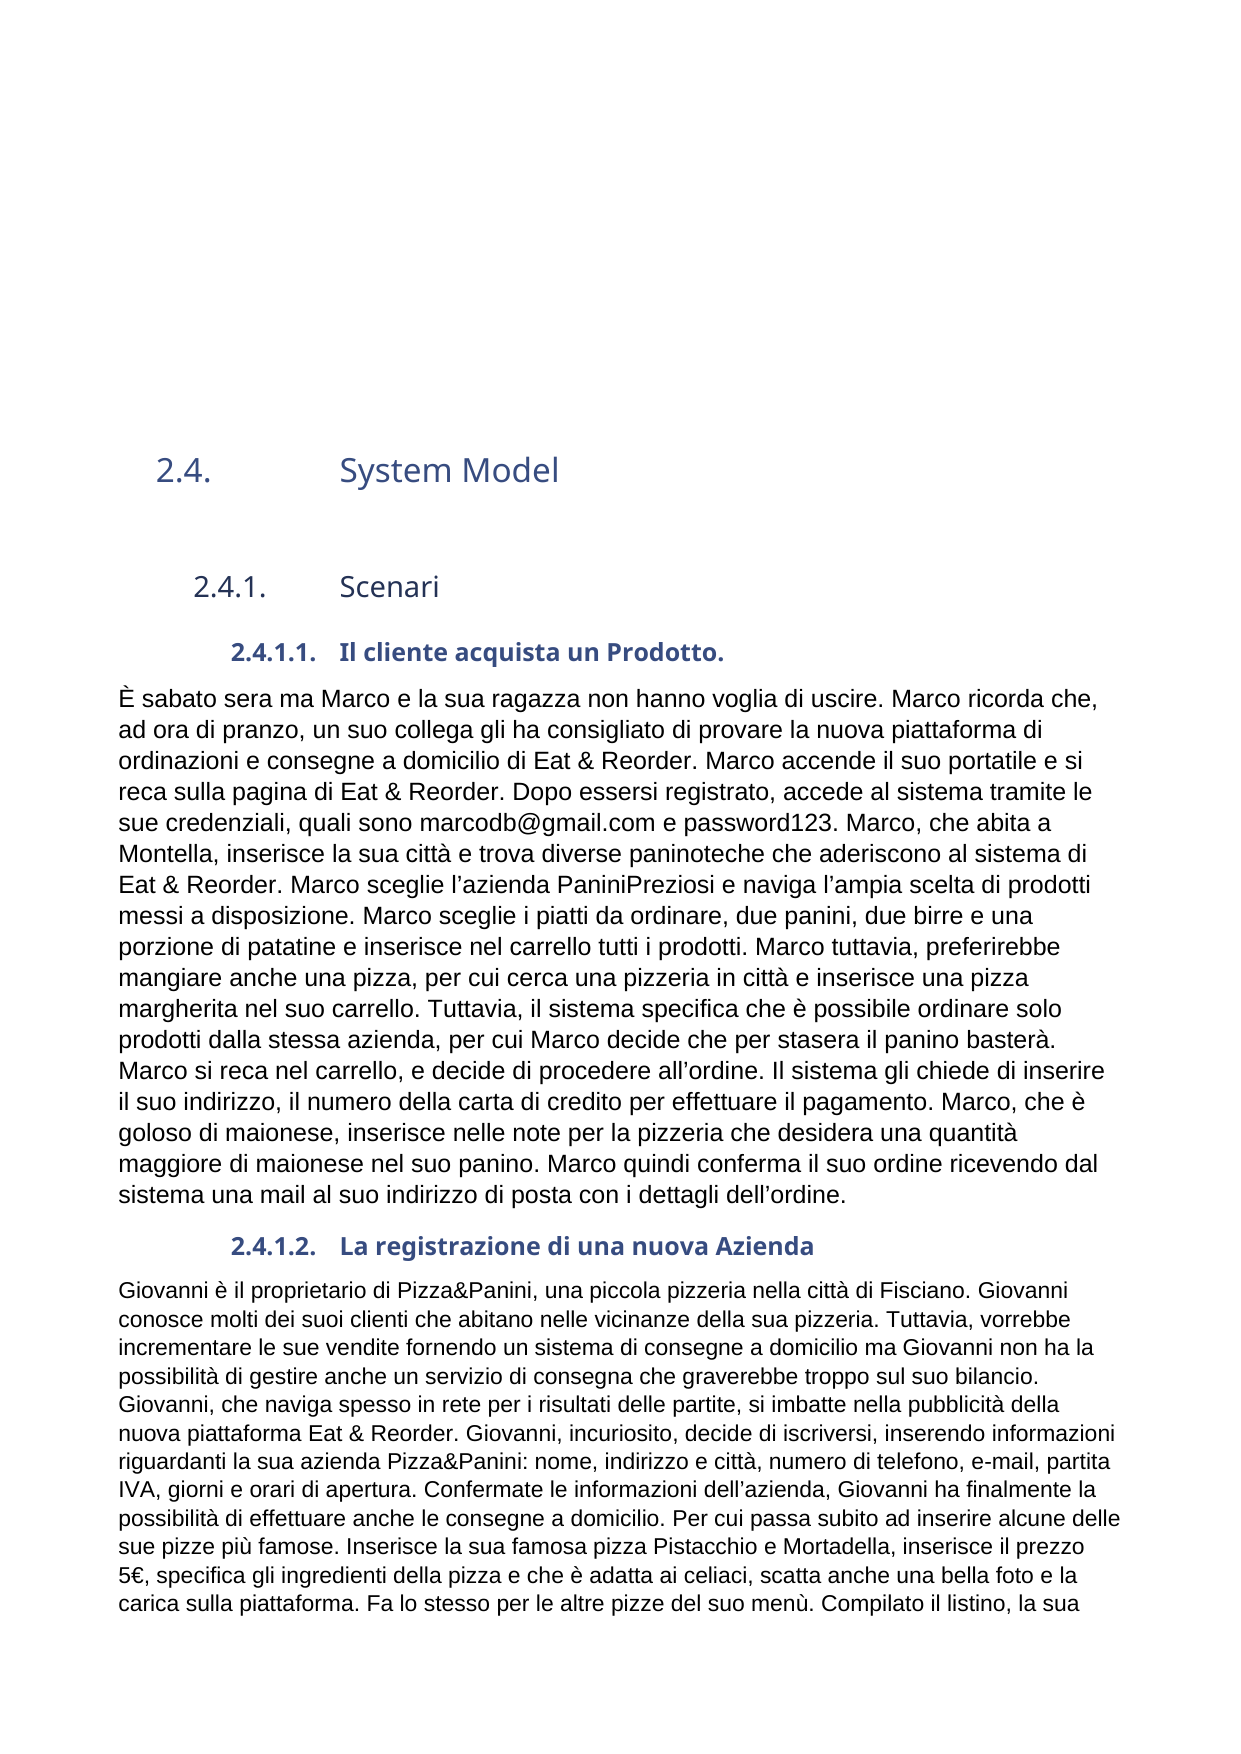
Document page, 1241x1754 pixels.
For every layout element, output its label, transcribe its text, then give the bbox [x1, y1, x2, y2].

text È sabato sera ma Marco e la sua ragazza non hanno voglia di uscire. Marco ricorda che, ad ora di pranzo, un suo collega gli ha consigliato di provare la nuova piattaforma di ordinazioni e consegne a domicilio di Eat & Reorder. Marco accende il suo portatile e si reca sulla pagina di Eat & Reorder. Dopo essersi registrato, accede al sistema tramite le sue credenziali, quali sono marcodb@gmail.com e password123. Marco, che abita a Montella, inserisce la sua città e trova diverse paninoteche che aderiscono al sistema di Eat & Reorder. Marco sceglie l’azienda PaniniPreziosi e naviga l’ampia scelta di prodotti messi a disposizione. Marco sceglie i piatti da ordinare, due panini, due birre e una porzione di patatine e inserisce nel carrello tutti i prodotti. Marco tuttavia, preferirebbe mangiare anche una pizza, per cui cerca una pizzeria in città e inserisce una pizza margherita nel suo carrello. Tuttavia, il sistema specifica che è possibile ordinare solo prodotti dalla stessa azienda, per cui Marco decide che per stasera il panino basterà. Marco si reca nel carrello, e decide di procedere all’ordine. Il sistema gli chiede di inserire il suo indirizzo, il numero della carta di credito per effettuare il pagamento. Marco, che è goloso di maionese, inserisce nelle note per la pizzeria che desidera una quantità maggiore di maionese nel suo panino. Marco quindi conferma il suo ordine ricevendo dal sistema una mail al suo indirizzo di posta con i dettagli dell’ordine. [118, 684, 1122, 1209]
subtitle Scenari [193, 567, 1122, 606]
subtitle La registrazione di una nuova Azienda [231, 1228, 1122, 1262]
subtitle Il cliente acquista un Prodotto. [231, 634, 1122, 668]
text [118, 1277, 1122, 1617]
subtitle System Model [156, 447, 1122, 492]
